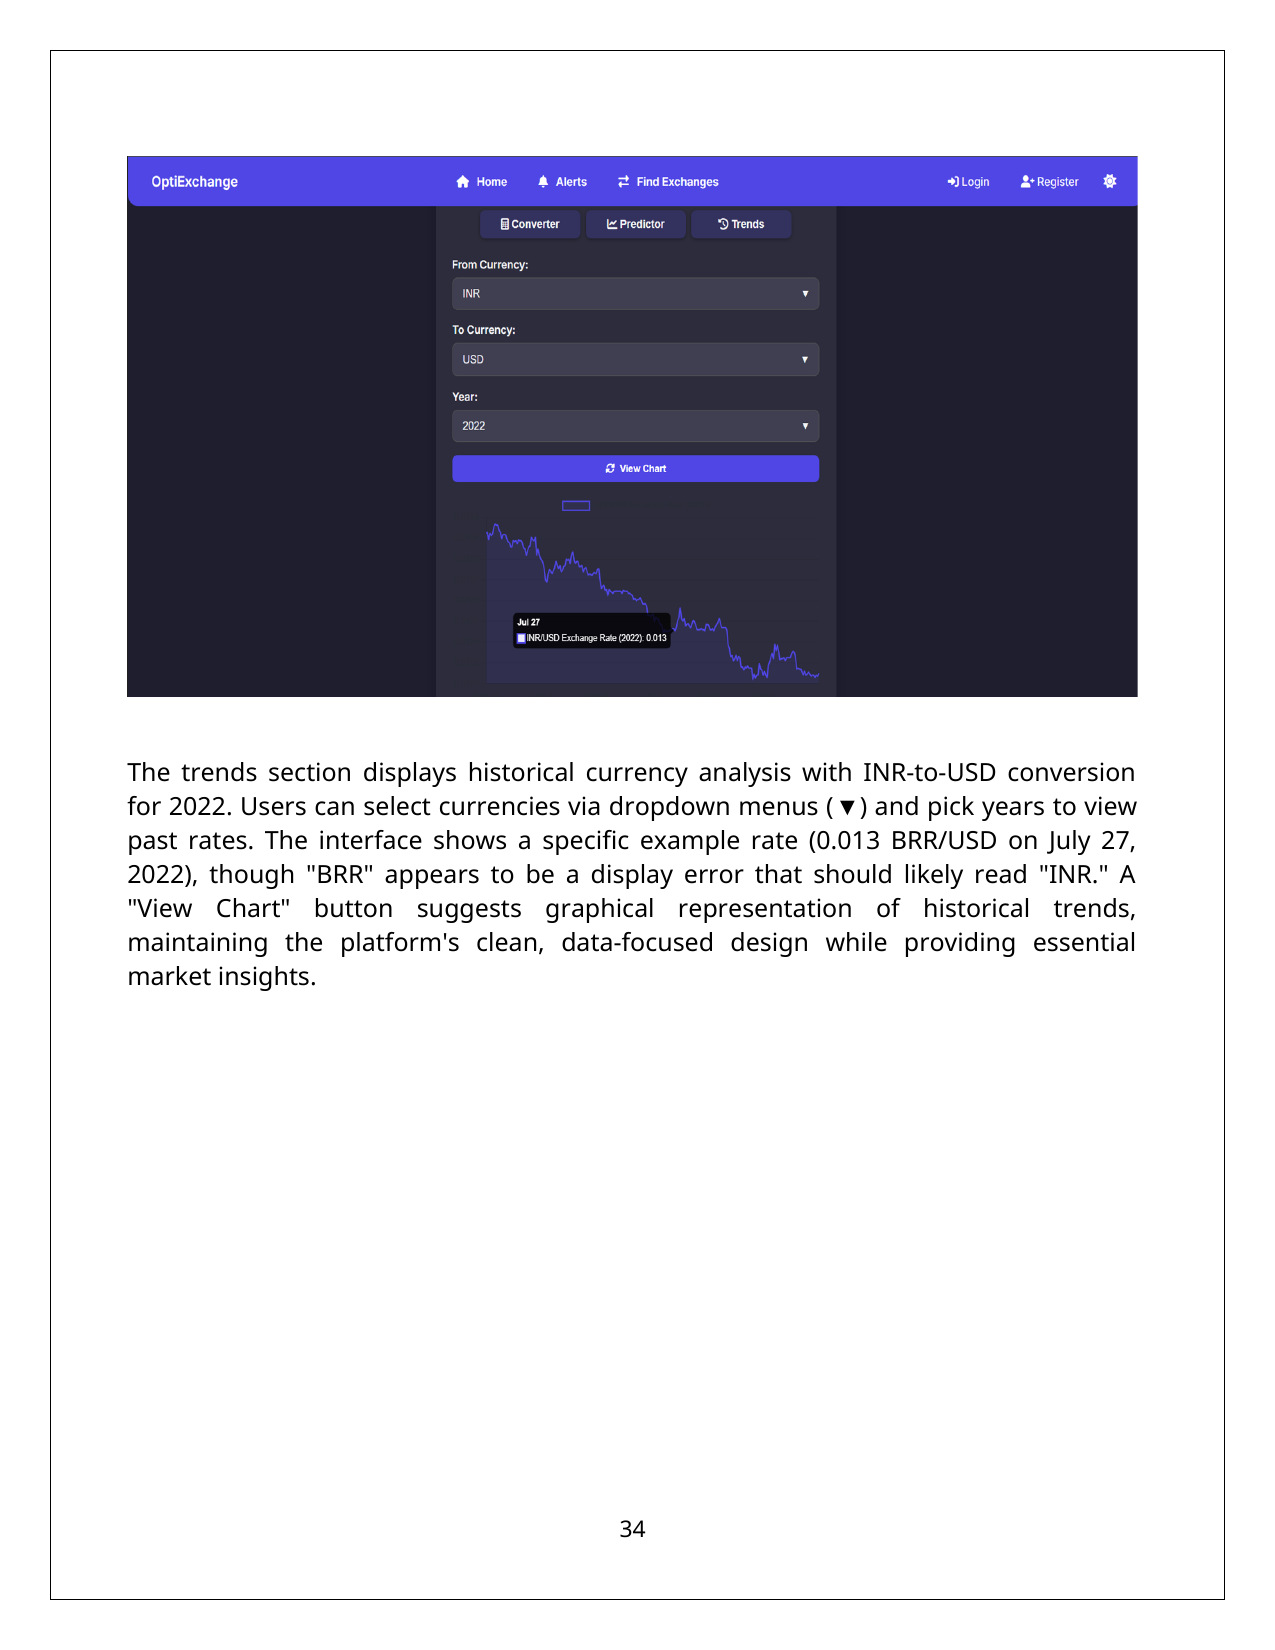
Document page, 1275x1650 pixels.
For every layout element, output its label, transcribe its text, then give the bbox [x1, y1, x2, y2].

text The trends section displays historical currency analysis with INR-to-USD conversion for 2022. Users can select currencies via dropdown menus (▼) and pick years to view past rates. The interface shows a specific example rate (0.013 BRR/USD on July 27, 2022), though "BRR" appears to be a display error that should likely read "INR." A "View Chart" button suggests graphical representation of historical trends, maintaining the platform's clean, data-focused design while providing essential market insights. [127, 754, 1138, 993]
picture [127, 156, 1138, 697]
